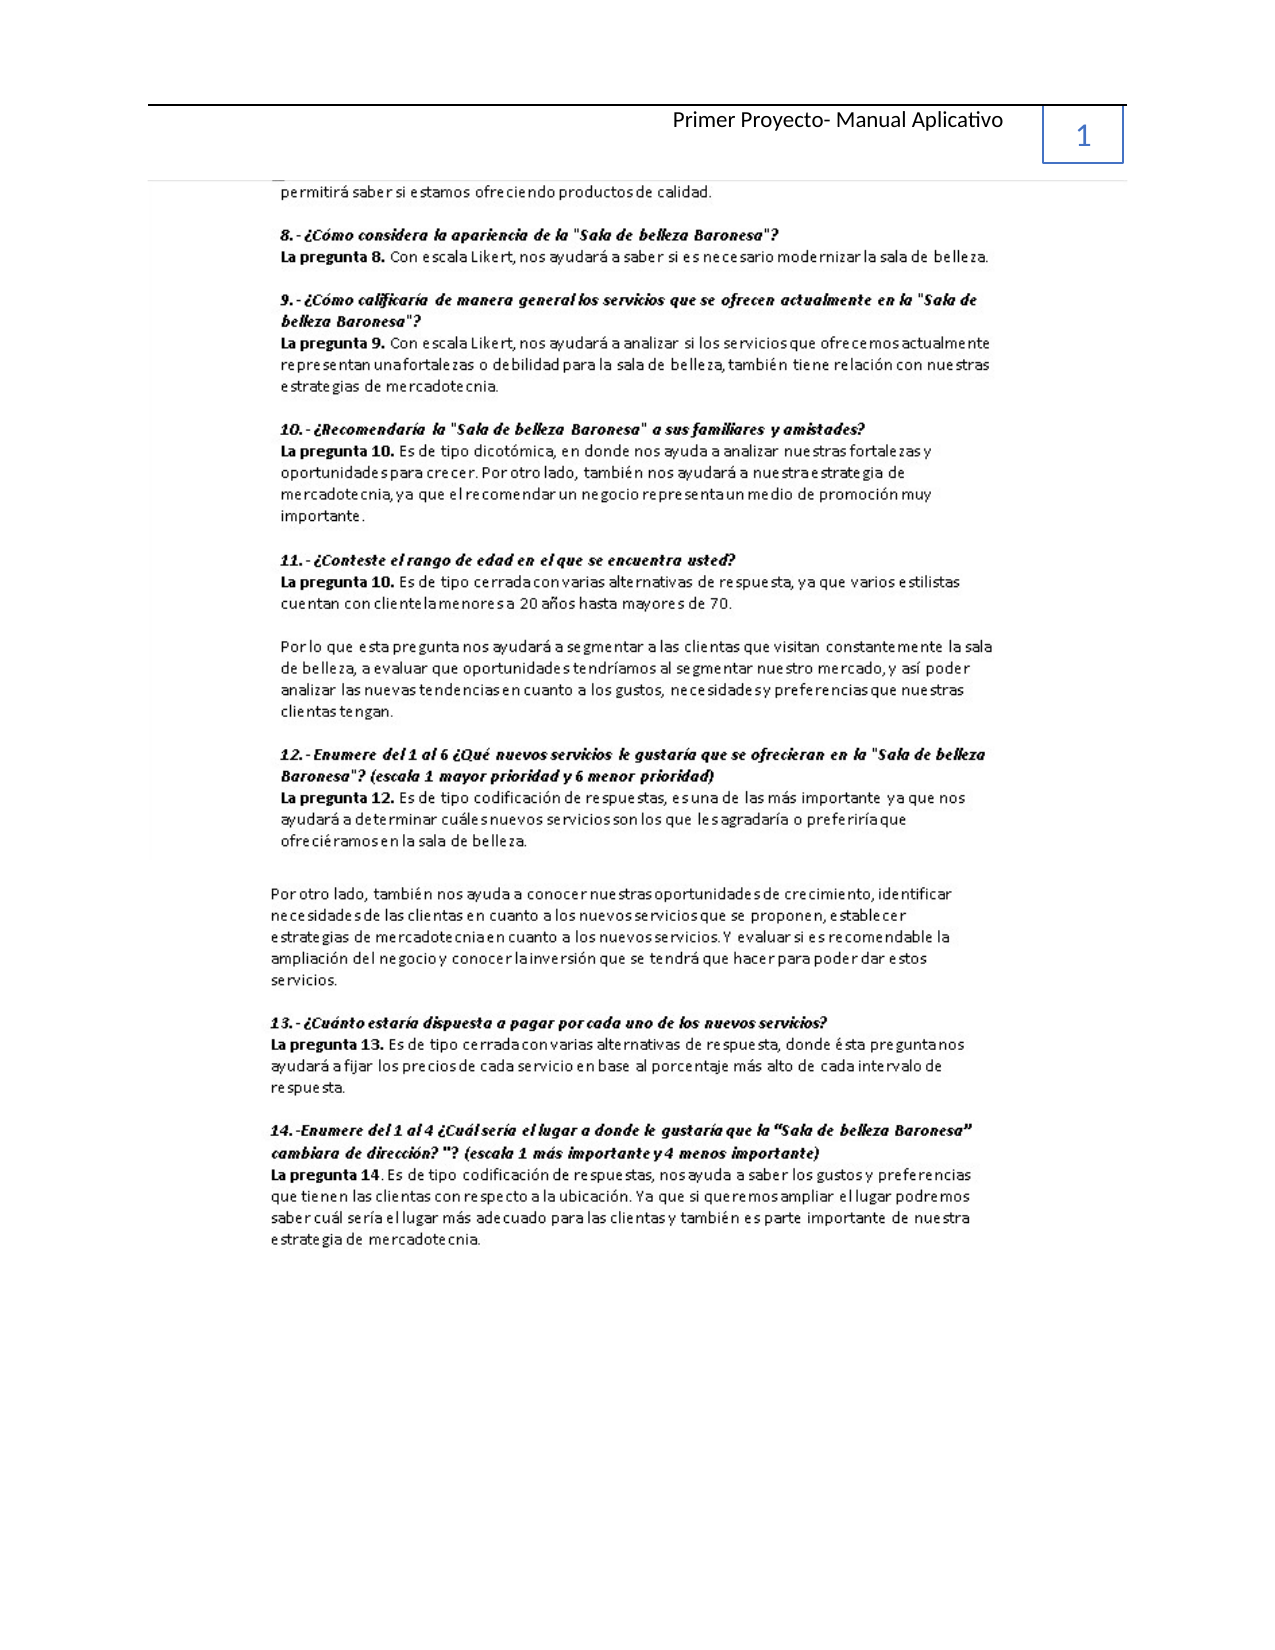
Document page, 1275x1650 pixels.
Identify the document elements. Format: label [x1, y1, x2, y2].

picture [147, 878, 1093, 1265]
picture [147, 180, 1128, 860]
